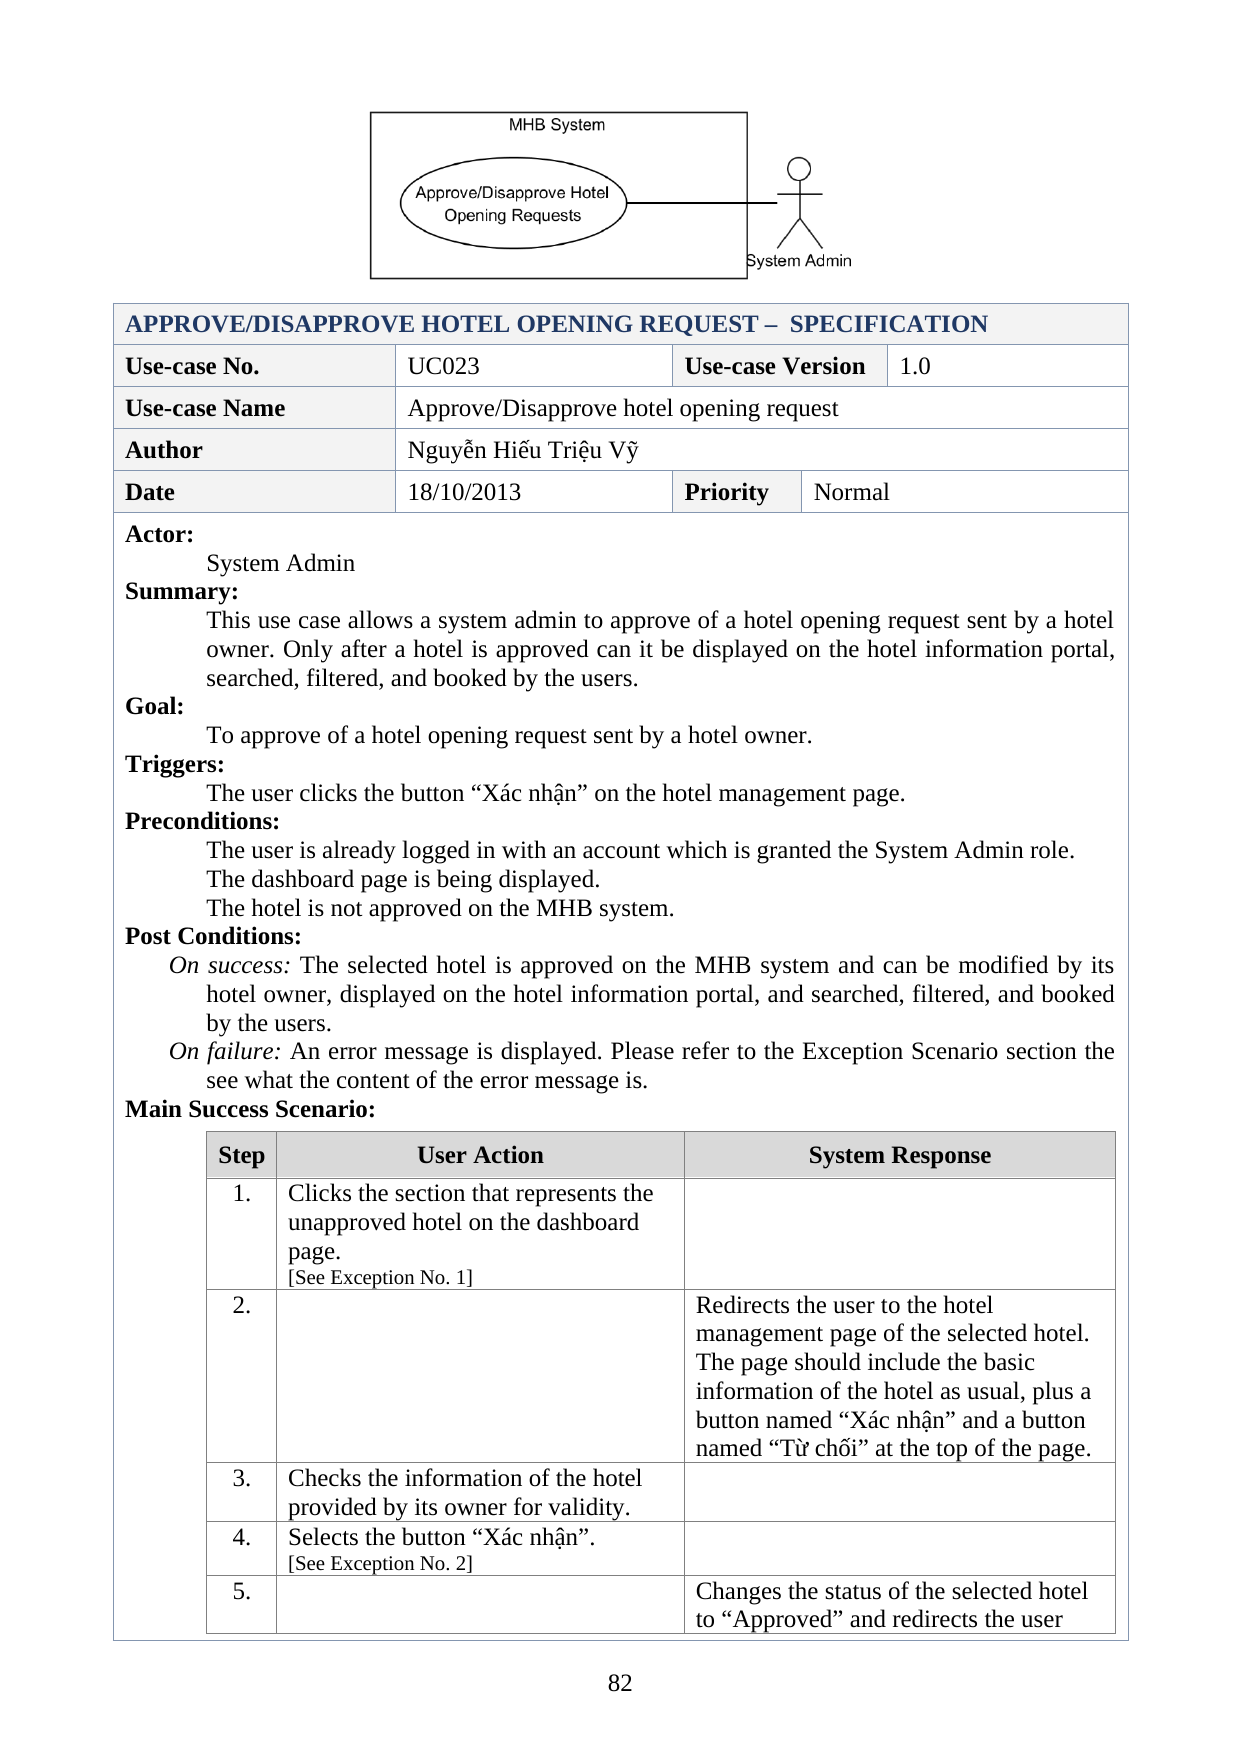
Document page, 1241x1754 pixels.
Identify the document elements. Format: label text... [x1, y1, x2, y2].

table_cell Use-case Version [673, 345, 887, 386]
table_cell 18/10/2013 [396, 471, 672, 512]
table_cell Normal [802, 471, 1128, 512]
table_cell Date [114, 471, 395, 512]
picture [367, 103, 873, 284]
table_cell Author [114, 429, 395, 470]
table_cell Nguyễn Hiếu Triệu Vỹ [396, 429, 1128, 470]
table_cell Use-case No. [114, 345, 395, 386]
table_cell Priority [673, 471, 801, 512]
table_cell Use-case Name [114, 387, 395, 428]
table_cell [114, 513, 1128, 1640]
table_cell UC023 [396, 345, 672, 386]
table_header APPROVE/DISAPPROVE HOTEL OPENING REQUEST – SPECIFICATION [114, 304, 1128, 344]
table_cell 1.0 [888, 345, 1128, 386]
table_cell Approve/Disapprove hotel opening request [396, 387, 1128, 428]
